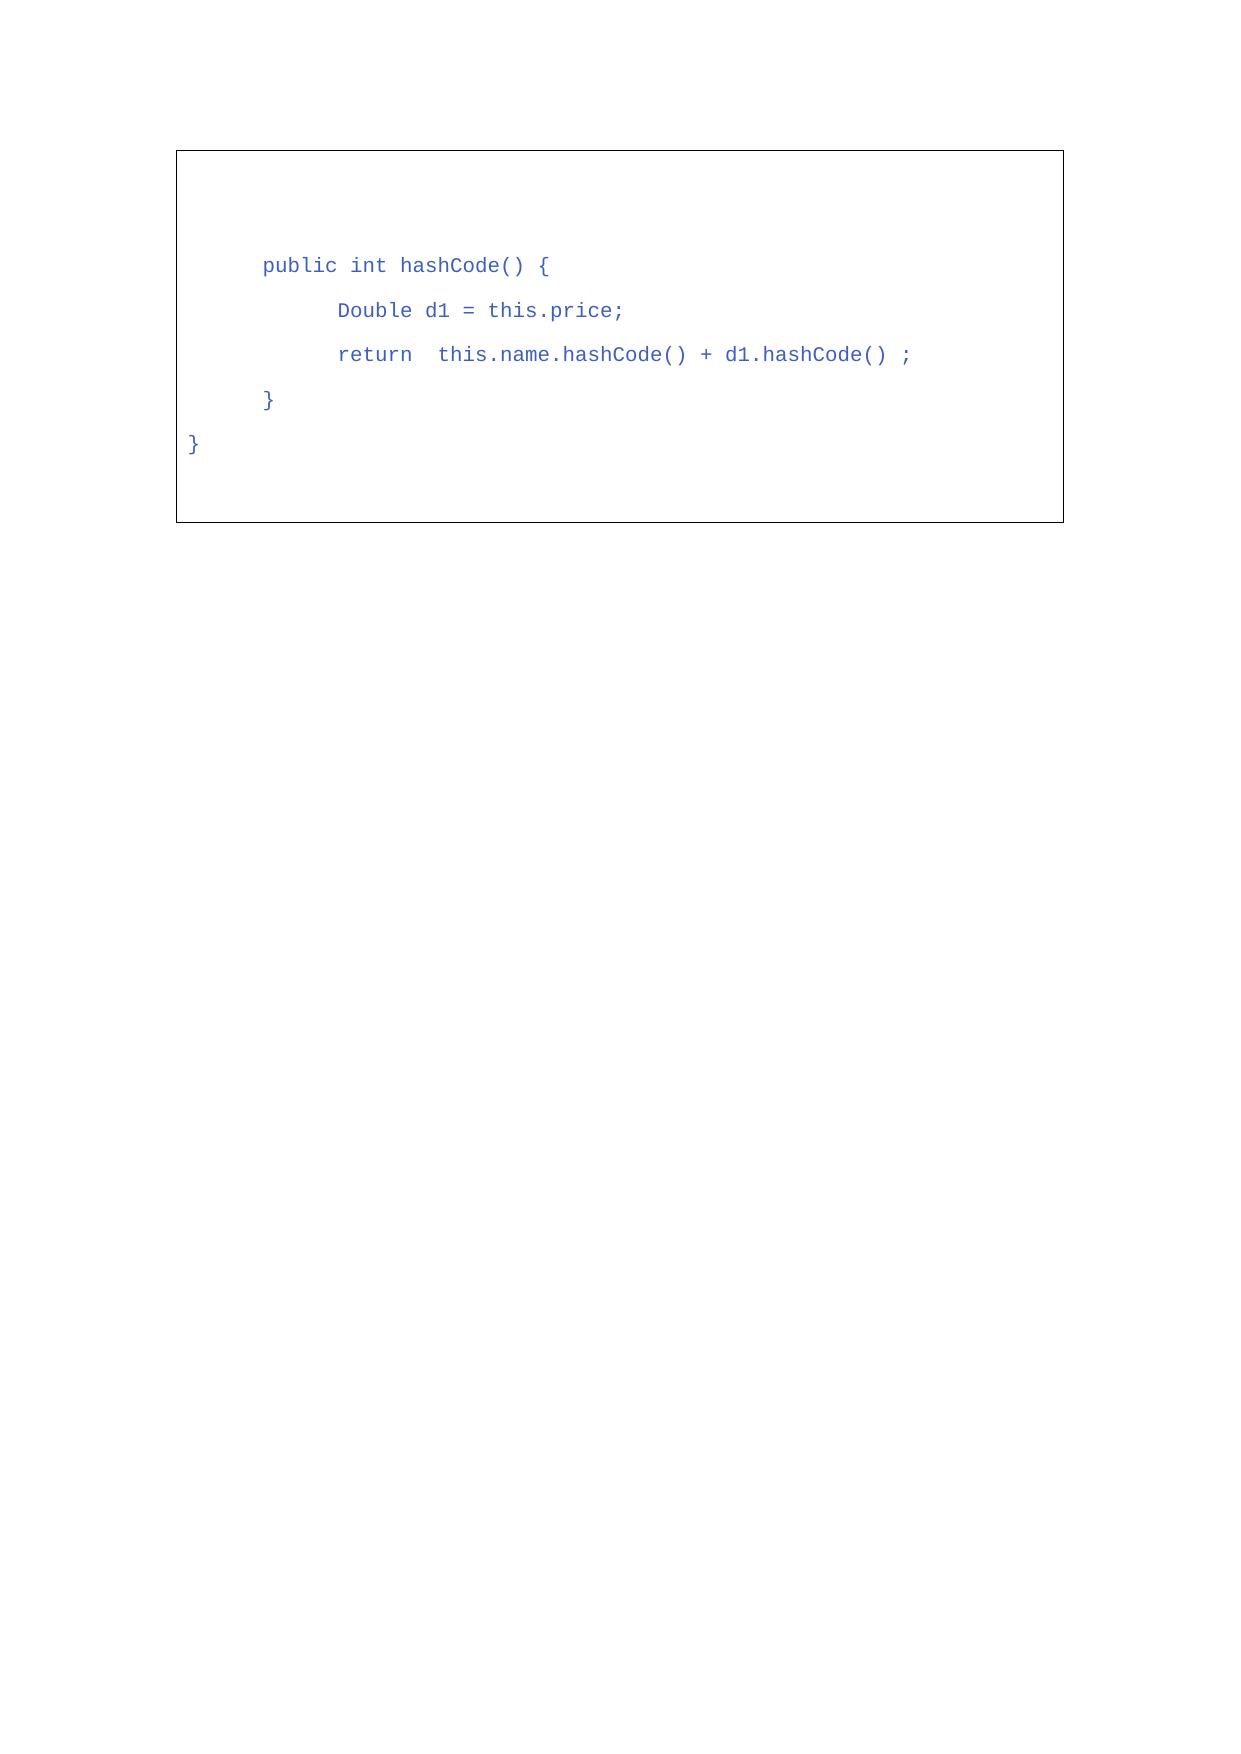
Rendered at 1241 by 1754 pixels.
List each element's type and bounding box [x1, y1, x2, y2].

table_header [177, 151, 1063, 522]
